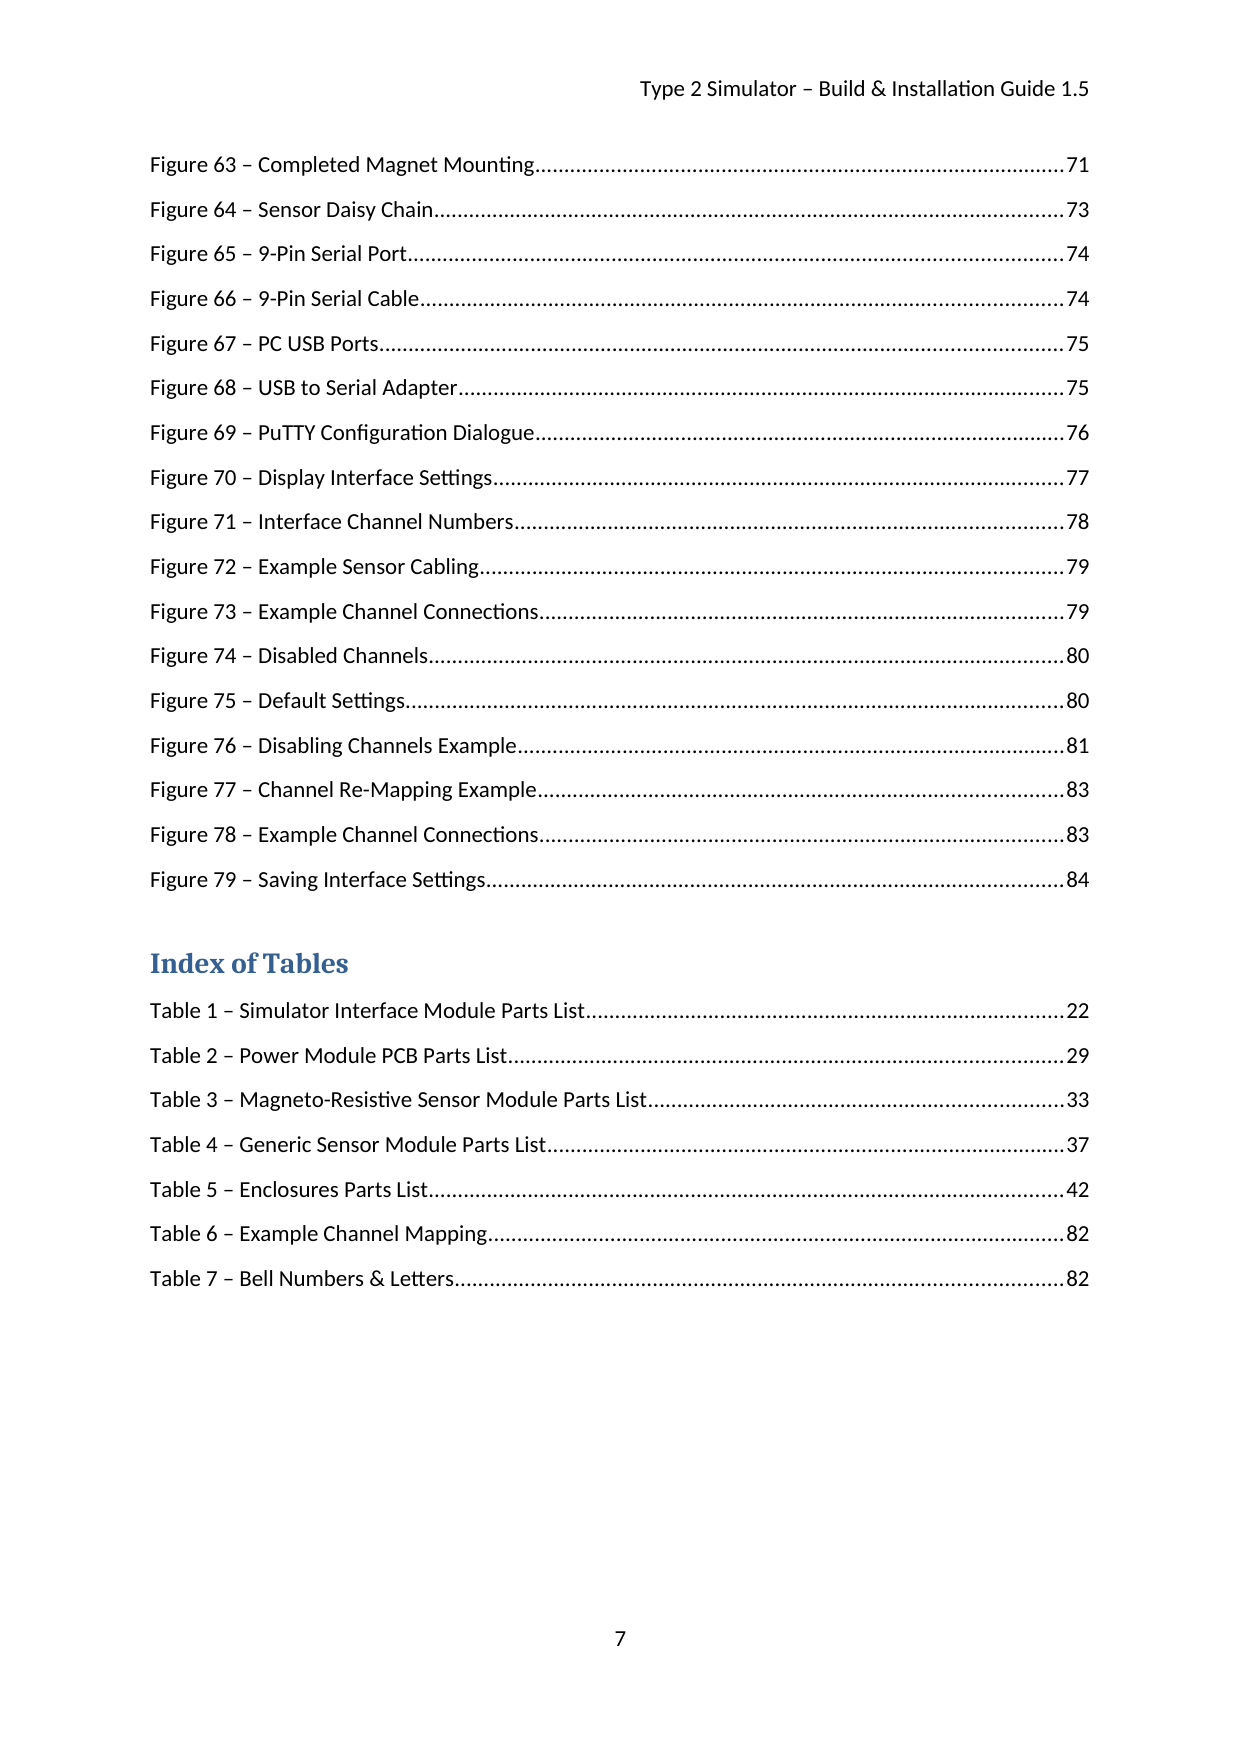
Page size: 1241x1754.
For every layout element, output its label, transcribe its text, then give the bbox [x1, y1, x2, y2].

text Table 3 – Magneto-Resistive Sensor Module Parts List 33 [150, 1086, 1090, 1113]
text Figure 72 – Example Sensor Cabling 79 [150, 552, 1090, 580]
text Figure 76 – Disabling Channels Example 81 [150, 731, 1090, 759]
text Figure 73 – Example Channel Connections 79 [150, 597, 1090, 625]
text Figure 74 – Disabled Channels 80 [150, 642, 1090, 669]
text Table 2 – Power Module PCB Parts List 29 [150, 1041, 1090, 1069]
text Figure 71 – Interface Channel Numbers 78 [150, 507, 1090, 536]
text Figure 65 – 9-Pin Serial Port 74 [150, 239, 1090, 267]
text Figure 64 – Sensor Daisy Chain 73 [150, 195, 1090, 223]
text Figure 66 – 9-Pin Serial Cable 74 [150, 284, 1090, 312]
text Figure 70 – Display Interface Settings 77 [150, 463, 1090, 491]
subtitle Index of Tables [150, 947, 1090, 981]
text Table 4 – Generic Sensor Module Parts List 37 [150, 1130, 1090, 1158]
text Figure 79 – Saving Interface Settings 84 [150, 865, 1090, 893]
text Table 5 – Enclosures Parts List 42 [150, 1175, 1090, 1203]
text Figure 68 – USB to Serial Adapter 75 [150, 373, 1090, 401]
text Figure 67 – PC USB Ports 75 [150, 329, 1090, 357]
text Table 6 – Example Channel Mapping 82 [150, 1219, 1090, 1248]
text Table 7 – Bell Numbers & Letters 82 [150, 1264, 1090, 1292]
text Table 1 – Simulator Interface Module Parts List 22 [150, 996, 1090, 1024]
text Figure 75 – Default Settings 80 [150, 686, 1090, 714]
text Figure 63 – Completed Magnet Mounting 71 [150, 150, 1090, 178]
text Figure 77 – Channel Re-Mapping Example 83 [150, 776, 1090, 804]
text Figure 78 – Example Channel Connections 83 [150, 820, 1090, 848]
text Figure 69 – PuTTY Configuration Dialogue 76 [150, 418, 1090, 446]
